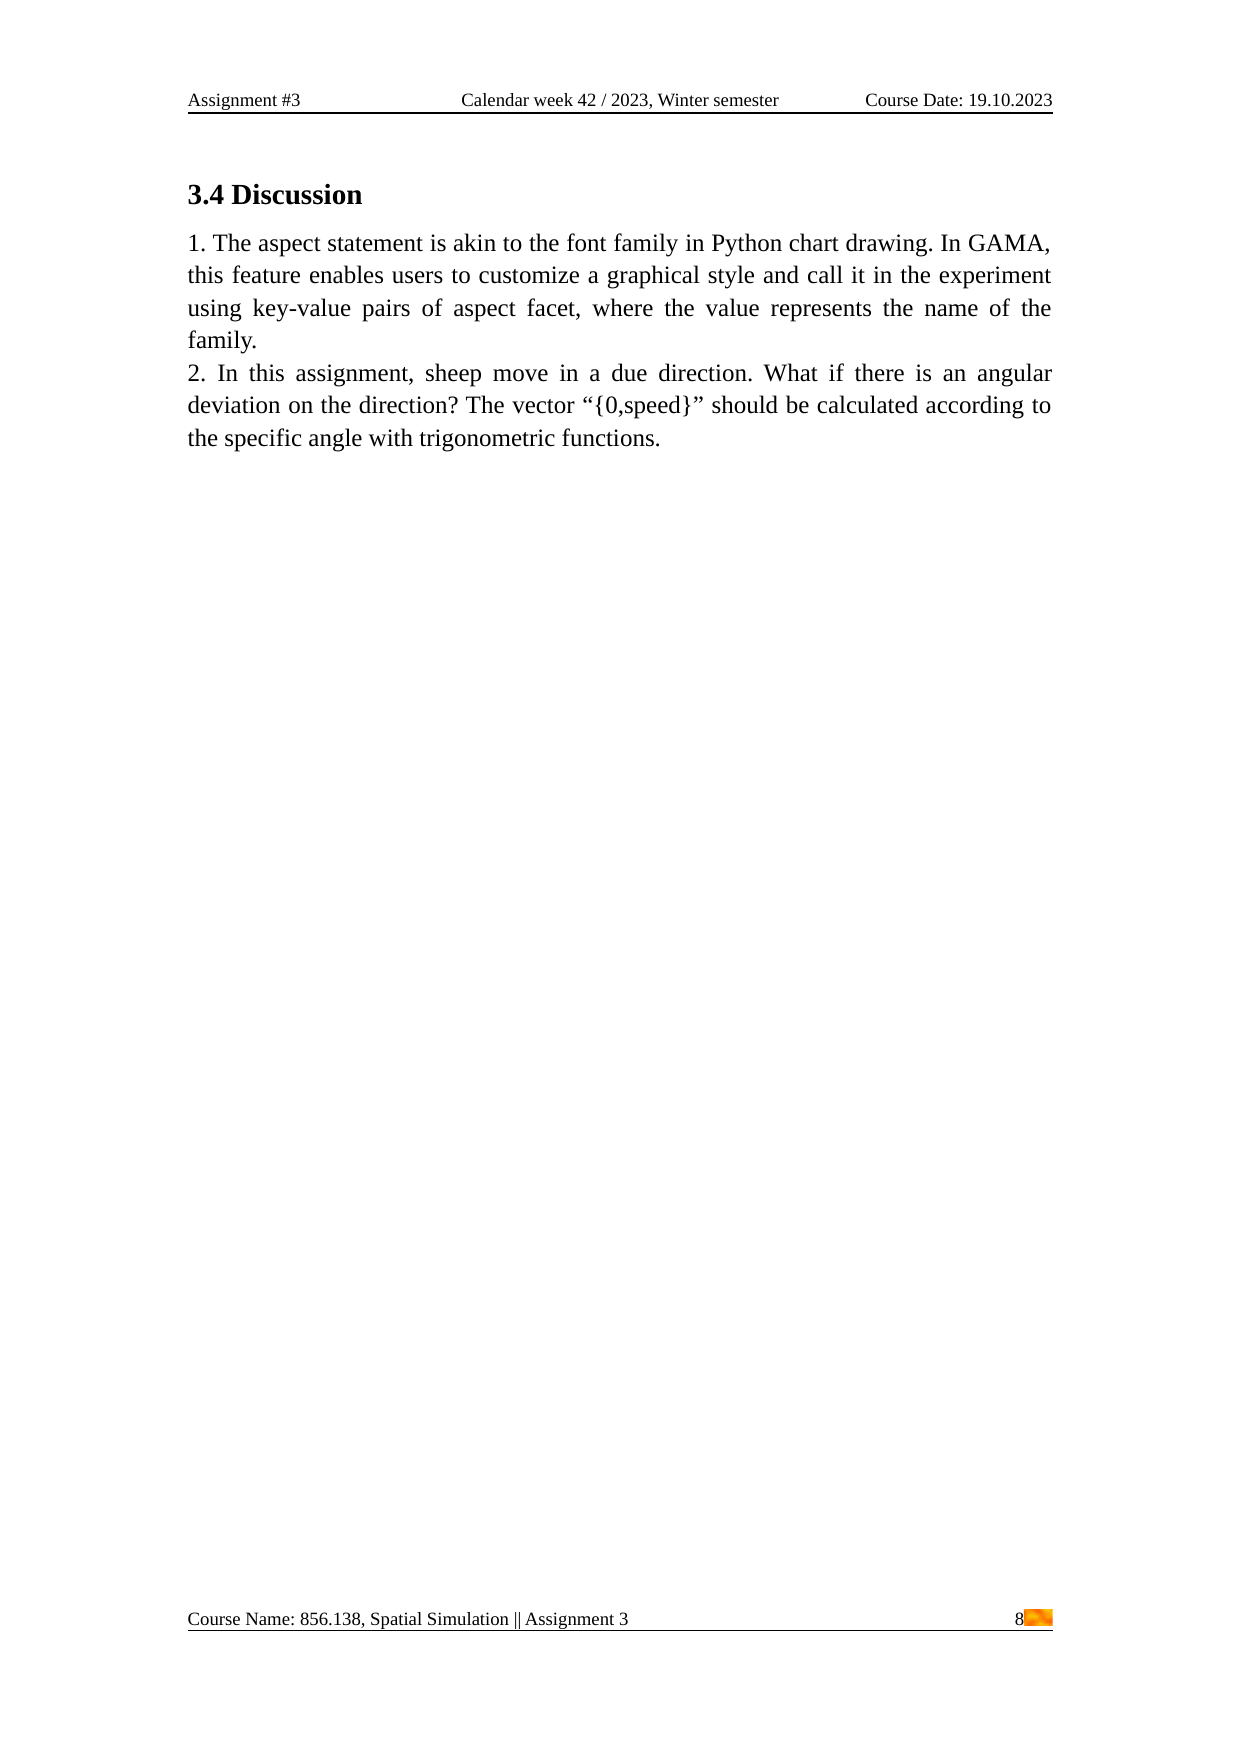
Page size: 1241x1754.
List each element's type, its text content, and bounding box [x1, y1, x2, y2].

list 1. The aspect statement is akin to the font family in Python chart drawing. In GAMA, this feature enables users to customize a graphical style and call it in the experiment using key-value pairs of aspect facet, where the value represents the name of the family. [187, 226, 1053, 356]
picture [1023, 1609, 1053, 1626]
list 2. In this assignment, sheep move in a due direction. What if there is an angular deviation on the direction? The vector “{0,speed}” should be calculated according to the specific angle with trigonometric functions. [187, 356, 1053, 453]
subtitle 3.4 Discussion [187, 161, 1053, 226]
